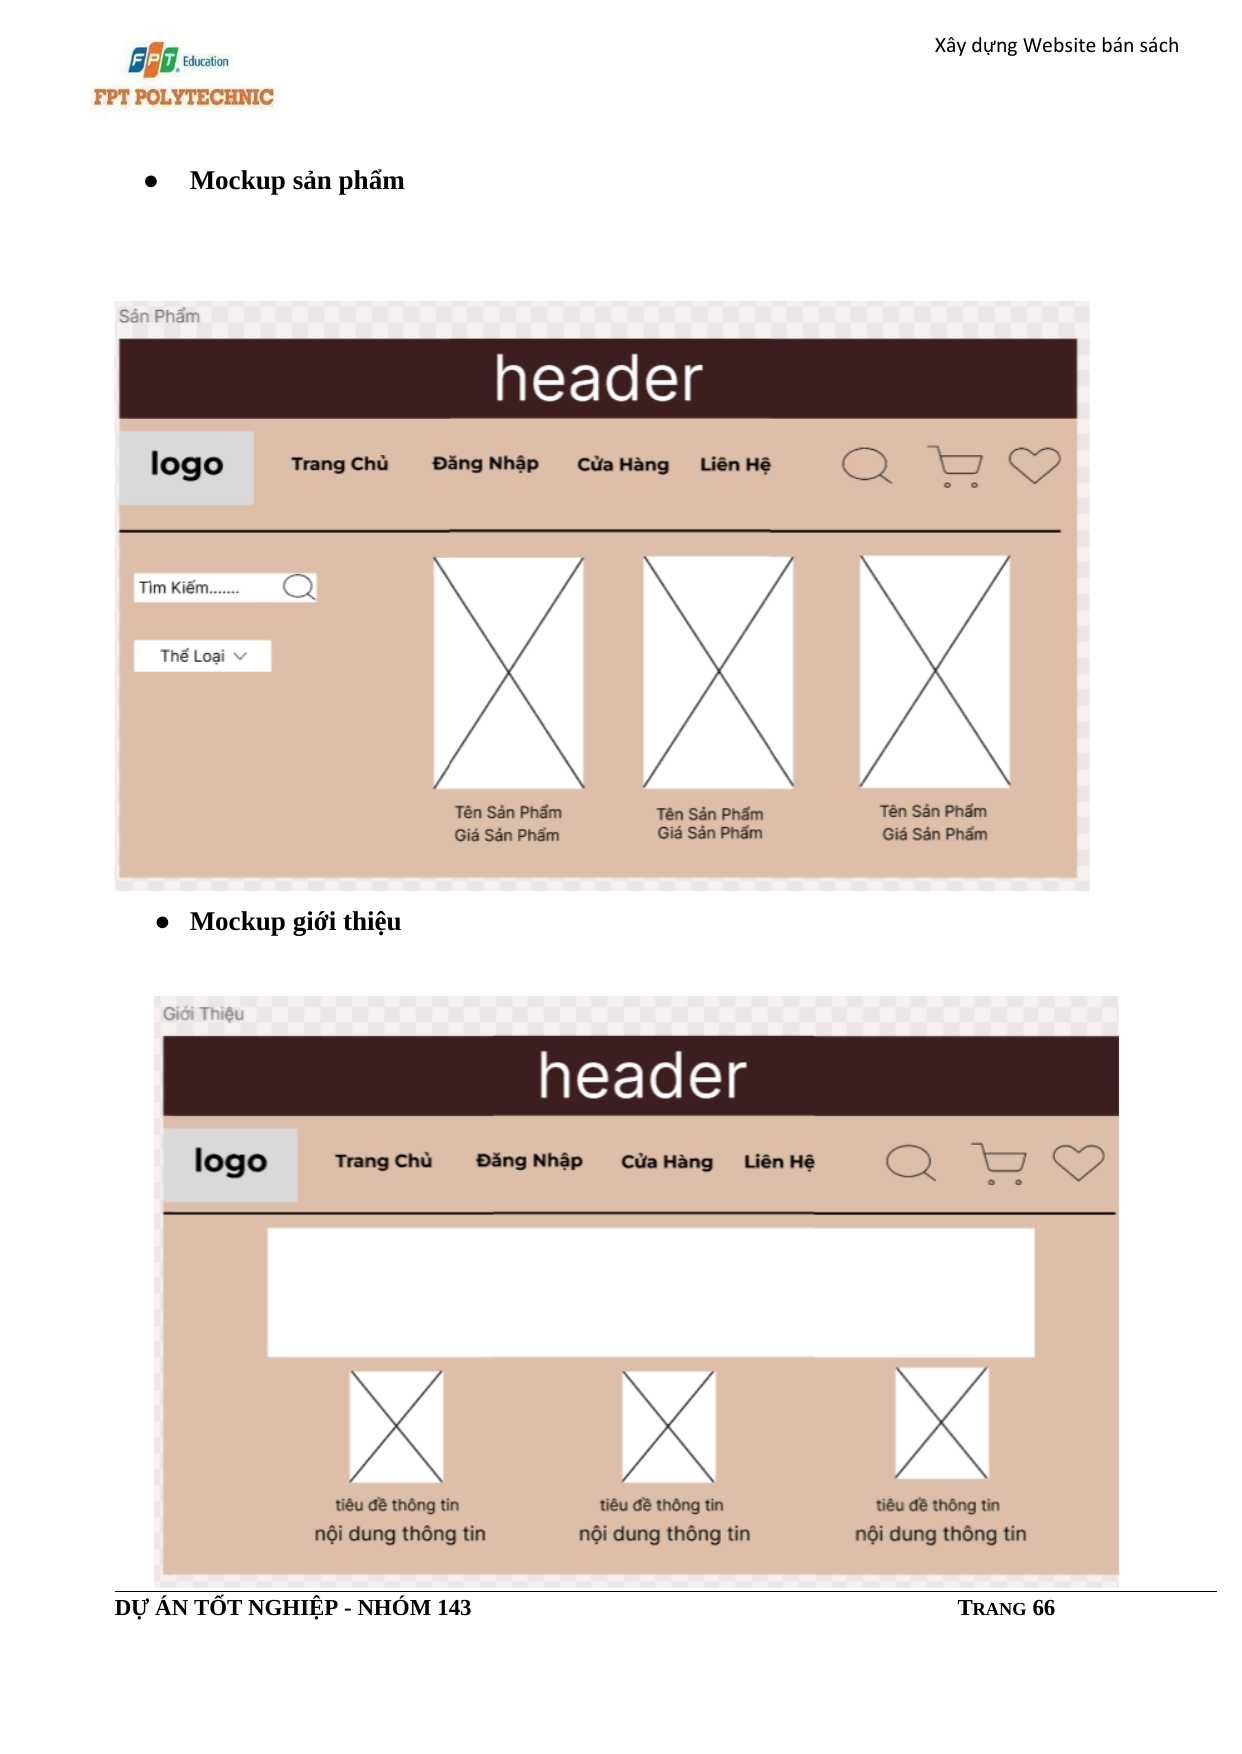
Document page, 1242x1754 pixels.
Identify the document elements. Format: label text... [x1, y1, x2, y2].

picture [81, 30, 303, 120]
list Mockup giới thiệu [152, 905, 1217, 937]
picture [154, 996, 1120, 1588]
list Mockup sản phẩm [143, 164, 1217, 196]
picture [114, 301, 1090, 891]
